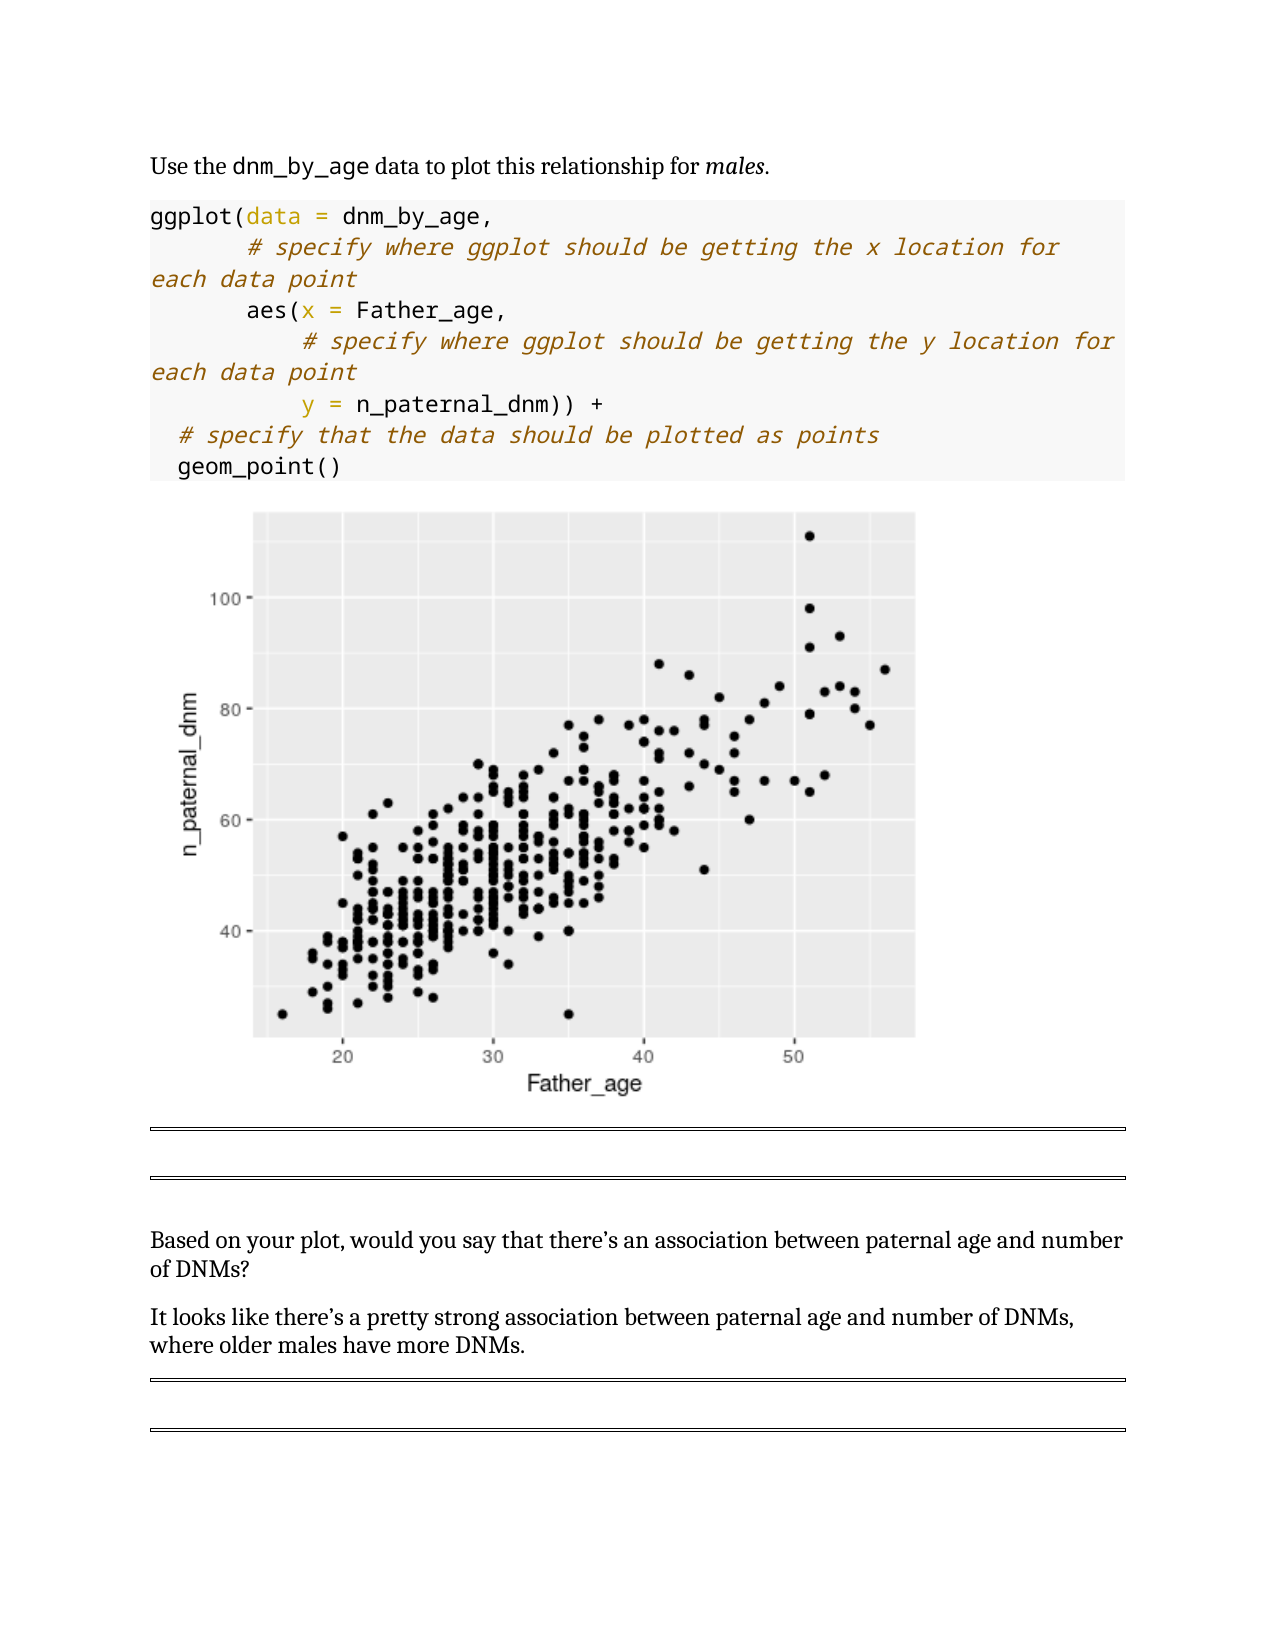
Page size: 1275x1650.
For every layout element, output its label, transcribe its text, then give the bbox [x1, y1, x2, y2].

text Based on your plot, would you say that there’s an association between paternal age and number of DNMs? [150, 1226, 1125, 1284]
text Use the dnm_by_age data to plot this relationship for males. [150, 150, 1125, 181]
text It looks like there’s a pretty strong association between paternal age and number of DNMs, where older males have more DNMs. [150, 1303, 1125, 1360]
picture [168, 502, 927, 1109]
text ggplot(data = dnm_by_age, # specify where ggplot should be getting the x location for each data point aes(x = Father_age, # specify where ggplot should be getting the y location for each data point y = n_paternal_dnm)) + # specify that the data should be plotted as points geom_point() [150, 200, 1125, 481]
